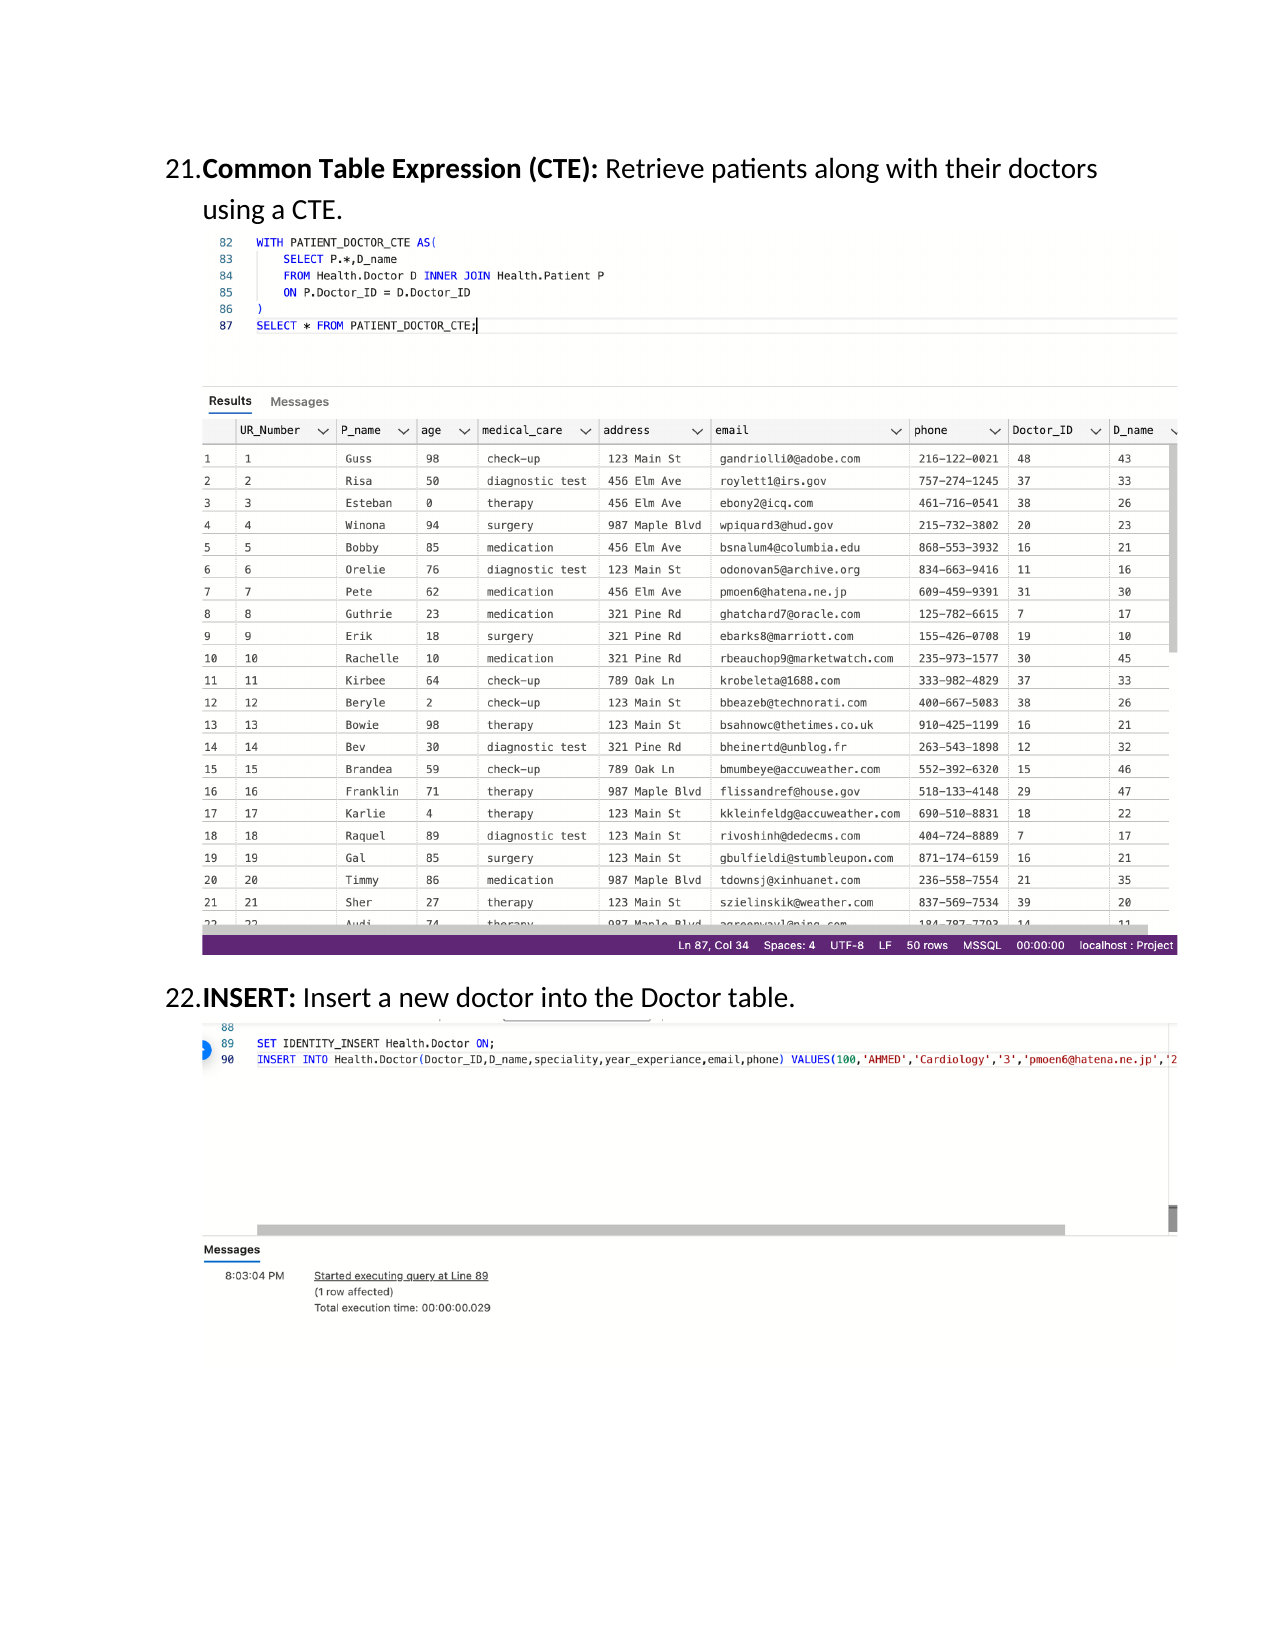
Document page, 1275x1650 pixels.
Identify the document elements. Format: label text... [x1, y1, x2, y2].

picture [202, 230, 1178, 955]
picture [202, 1019, 1178, 1368]
